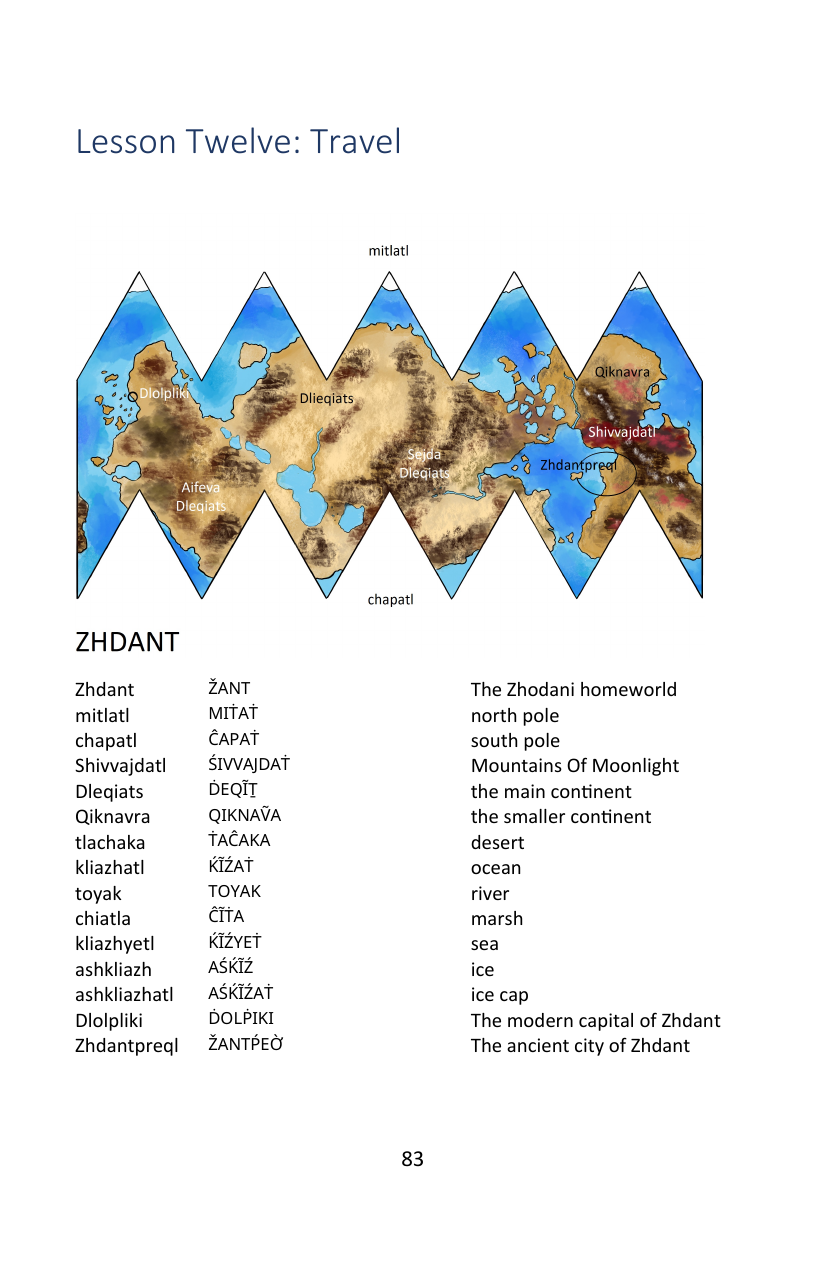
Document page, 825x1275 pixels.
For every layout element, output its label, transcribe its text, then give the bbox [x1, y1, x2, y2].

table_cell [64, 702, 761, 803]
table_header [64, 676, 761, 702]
picture [75, 213, 705, 658]
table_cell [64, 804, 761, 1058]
subtitle Lesson Twelve: Travel [75, 117, 750, 162]
